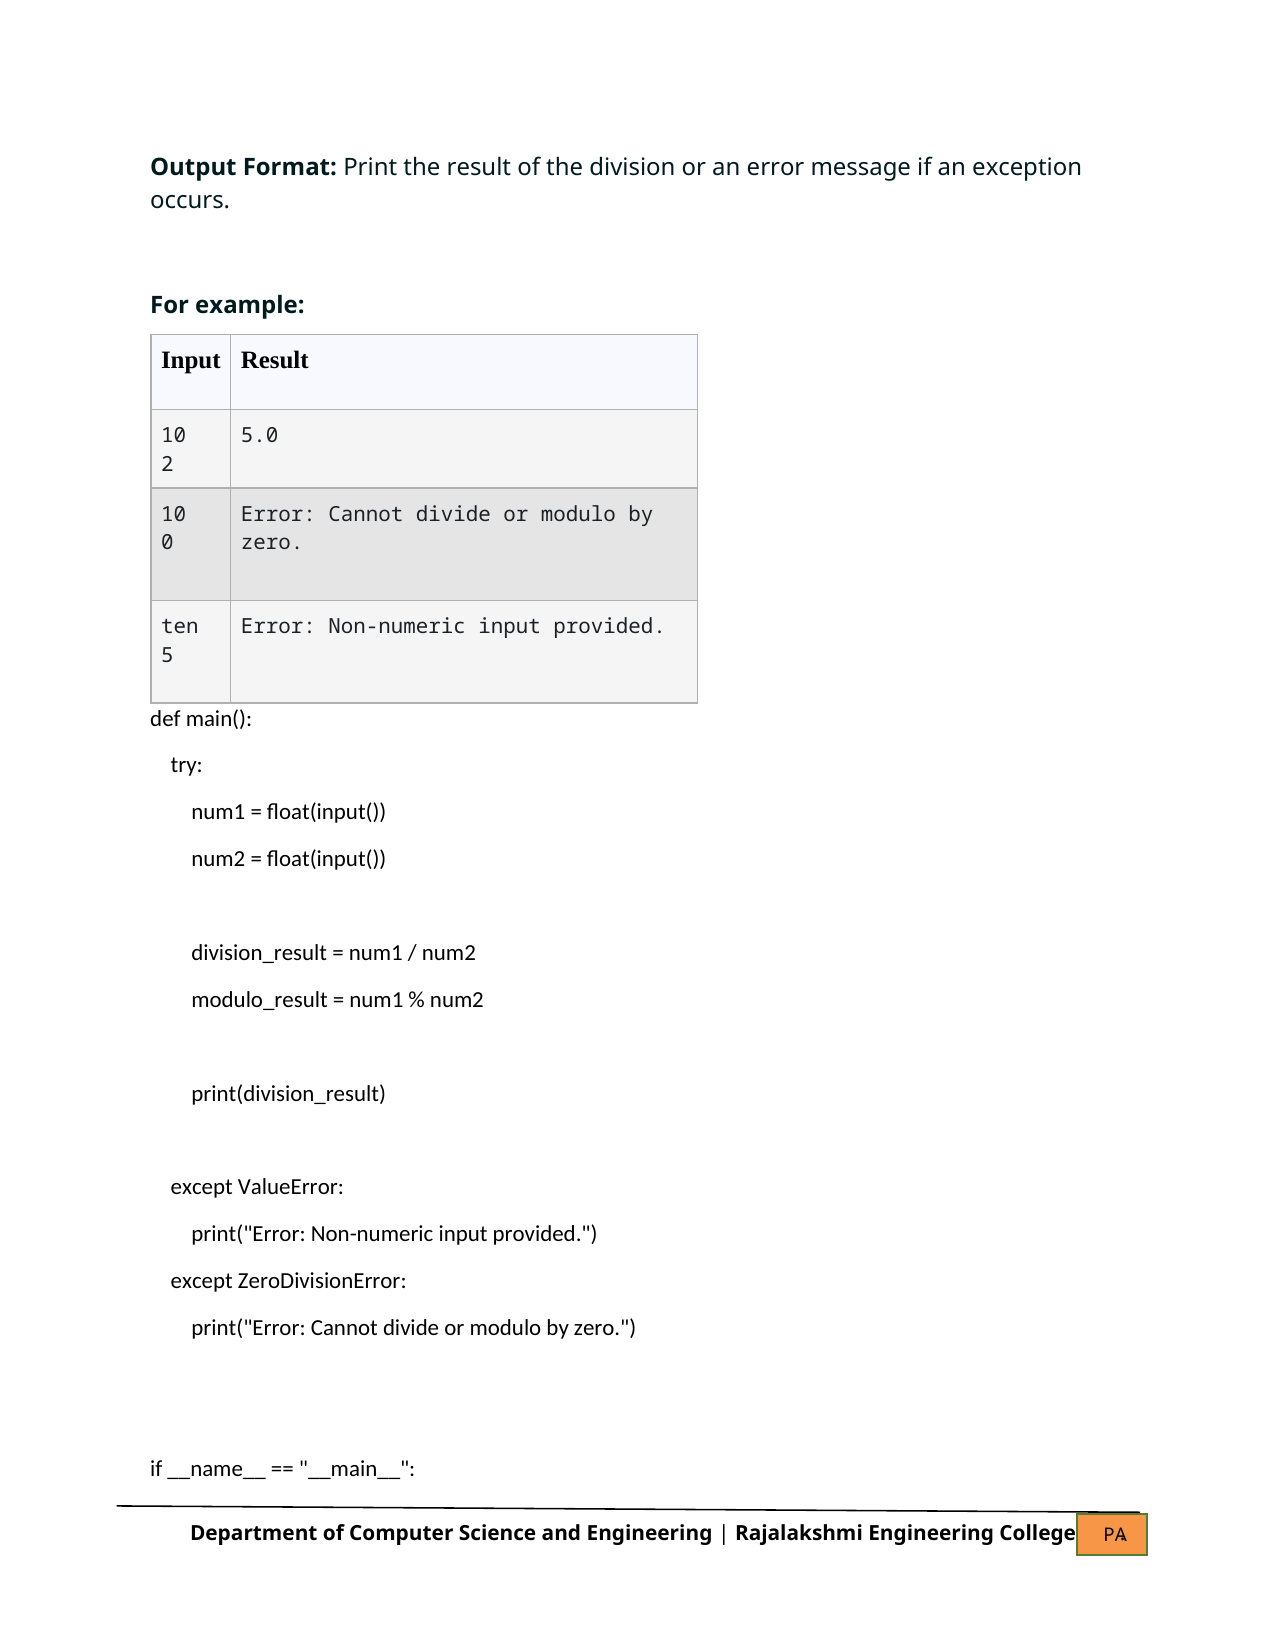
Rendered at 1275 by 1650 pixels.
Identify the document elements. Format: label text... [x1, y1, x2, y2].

text print(division_result) [150, 1079, 1125, 1107]
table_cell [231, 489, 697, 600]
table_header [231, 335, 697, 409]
text Output Format: Print the result of the division or an error message if an exception occurs. [150, 150, 1125, 215]
text print("Error: Cannot divide or modulo by zero.") [150, 1313, 1125, 1341]
text def main(): [150, 704, 1125, 732]
text division_result = num1 / num2 [150, 938, 1125, 966]
text if __name__ == "__main__": [150, 1454, 1125, 1482]
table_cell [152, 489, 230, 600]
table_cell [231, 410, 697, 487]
text try: [150, 751, 1125, 779]
text except ValueError: [150, 1172, 1125, 1201]
text For example: [150, 288, 1125, 321]
text except ZeroDivisionError: [150, 1266, 1125, 1294]
text num2 = float(input()) [150, 844, 1125, 872]
text print("Error: Non-numeric input provided.") [150, 1219, 1125, 1247]
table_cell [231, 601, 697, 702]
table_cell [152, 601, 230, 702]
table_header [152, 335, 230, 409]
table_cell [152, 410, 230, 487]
text num1 = float(input()) [150, 797, 1125, 826]
text modulo_result = num1 % num2 [150, 985, 1125, 1013]
